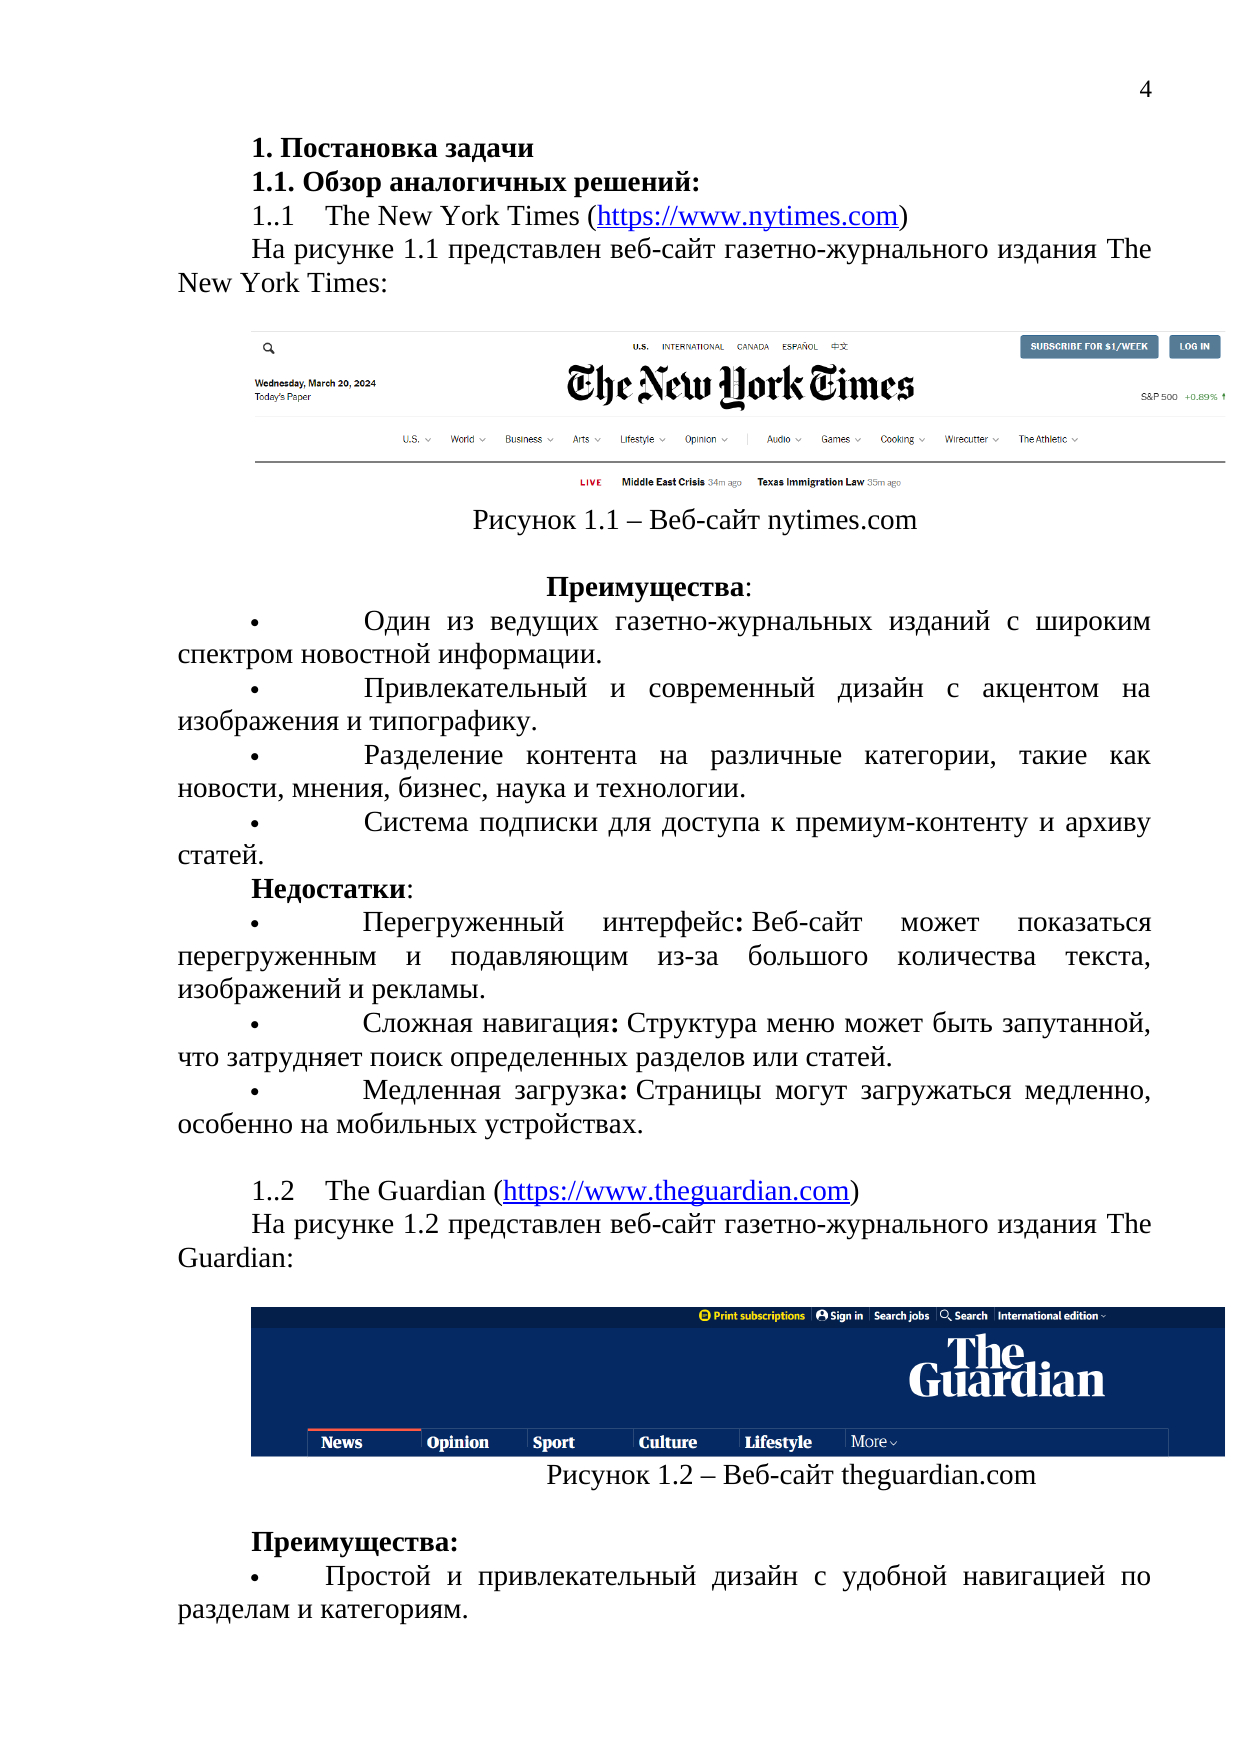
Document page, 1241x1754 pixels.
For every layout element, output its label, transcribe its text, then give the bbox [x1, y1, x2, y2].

list The Guardian (https://www.theguardian.com) [177, 1173, 1152, 1206]
picture [251, 331, 1226, 502]
text Рисунок 1.1 – Веб-сайт nytimes.com [177, 502, 1152, 536]
list Один из ведущих газетно-журнальных изданий с широким спектром новостной информации. [177, 603, 1152, 670]
list The New York Times (https://www.nytimes.com) [177, 198, 1152, 231]
list На рисунке 1.1 представлен веб-сайт газетно-журнального издания The New York Times: [177, 231, 1152, 298]
list Медленная загрузка: Страницы могут загружаться медленно, особенно на мобильных устройствах. [177, 1072, 1152, 1139]
text На рисунке 1.2 представлен веб-сайт газетно-журнального издания The Guardian: [177, 1206, 1152, 1273]
text Преимущества: [177, 1524, 1152, 1558]
picture [251, 1307, 1226, 1458]
list Простой и привлекательный дизайн с удобной навигацией по разделам и категориям. [177, 1558, 1152, 1625]
text Недостатки: [177, 871, 1152, 904]
text Рисунок 1.2 – Веб-сайт theguardian.com [177, 1457, 1152, 1491]
list Привлекательный и современный дизайн с акцентом на изображения и типографику. [177, 670, 1152, 737]
list Перегруженный интерфейс: Веб-сайт может показаться перегруженным и подавляющим из-за большого количества текста, изображений и рекламы. [177, 904, 1152, 1005]
text 1. Постановка задачи [177, 131, 1152, 164]
list Разделение контента на различные категории, такие как новости, мнения, бизнес, наука и технологии. [177, 737, 1152, 804]
list Система подписки для доступа к премиум-контенту и архиву статей. [177, 804, 1152, 871]
list Сложная навигация: Структура меню может быть запутанной, что затрудняет поиск определенных разделов или статей. [177, 1005, 1152, 1072]
text 1.1. Обзор аналогичных решений: [177, 164, 1152, 198]
text Преимущества: [472, 569, 1152, 603]
